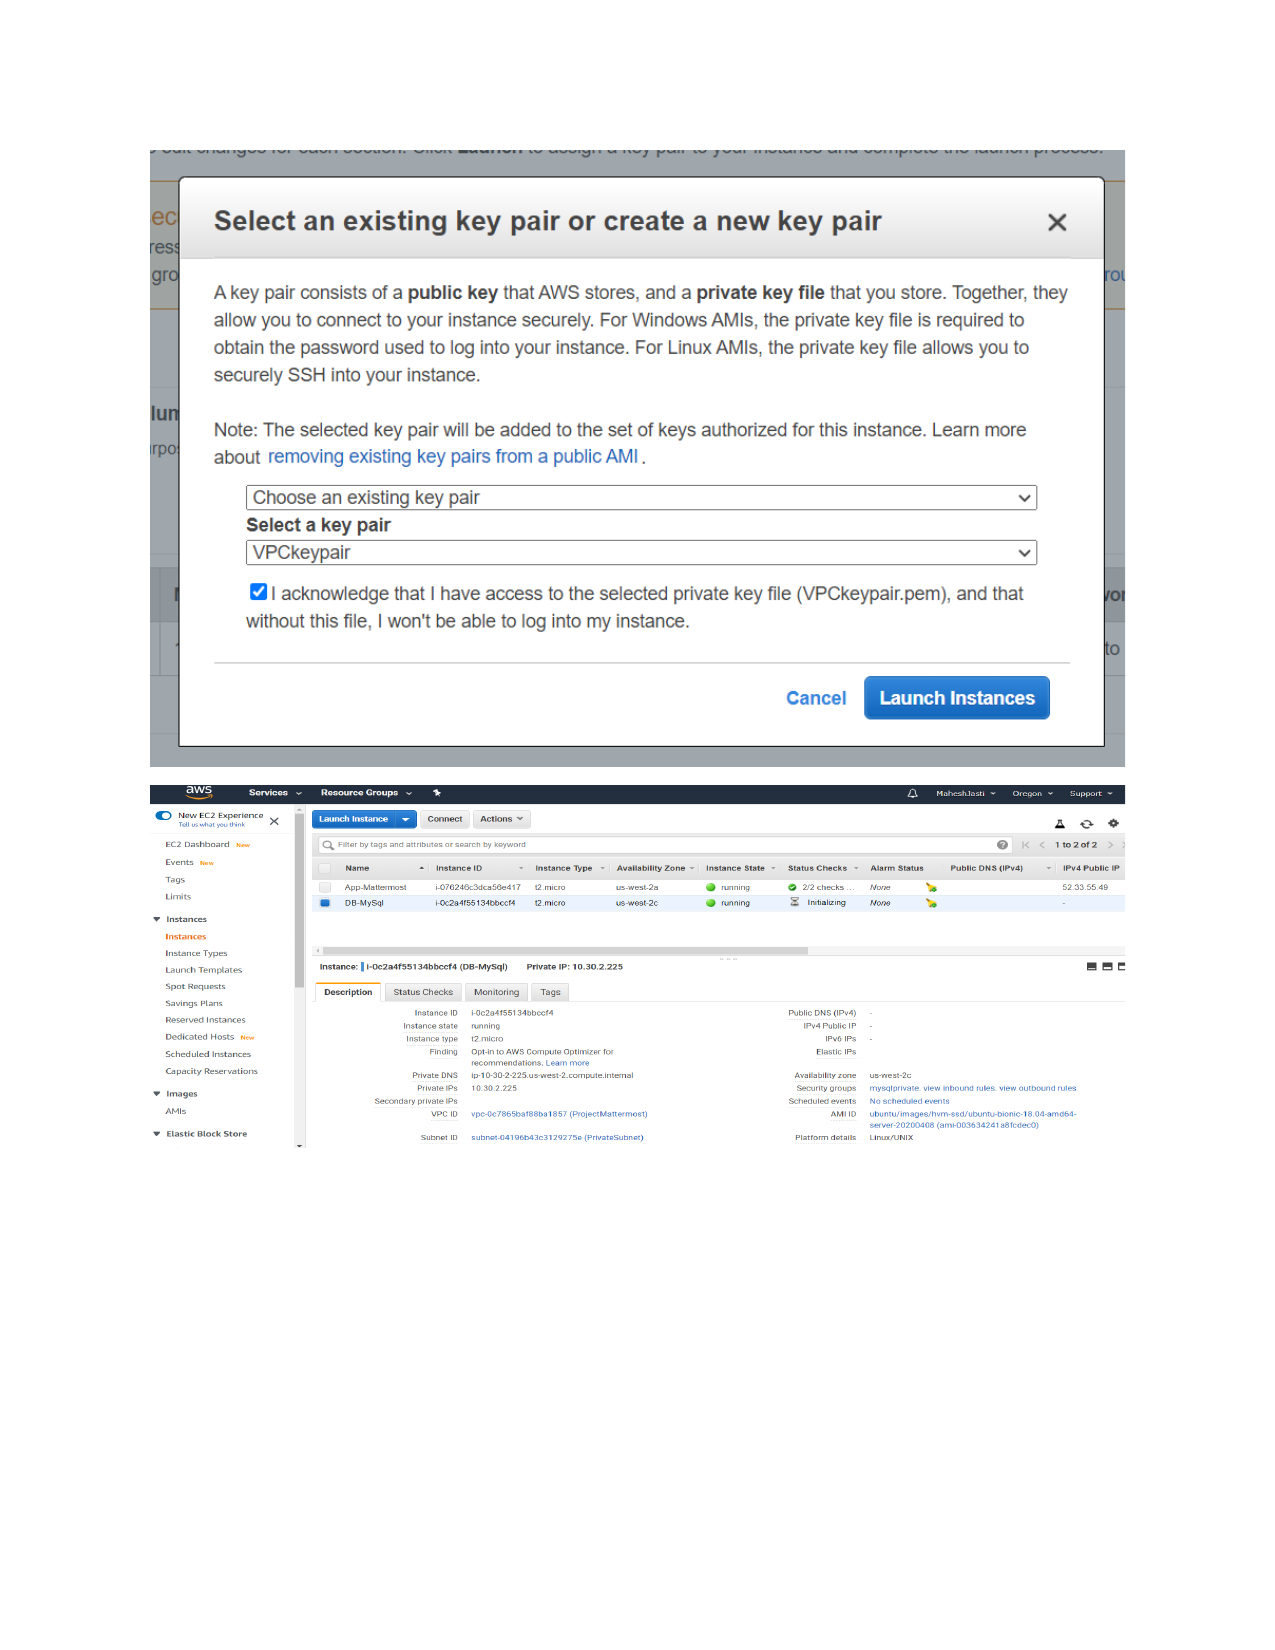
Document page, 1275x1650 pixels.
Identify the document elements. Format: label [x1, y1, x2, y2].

picture [150, 150, 1125, 767]
picture [150, 785, 1125, 1148]
